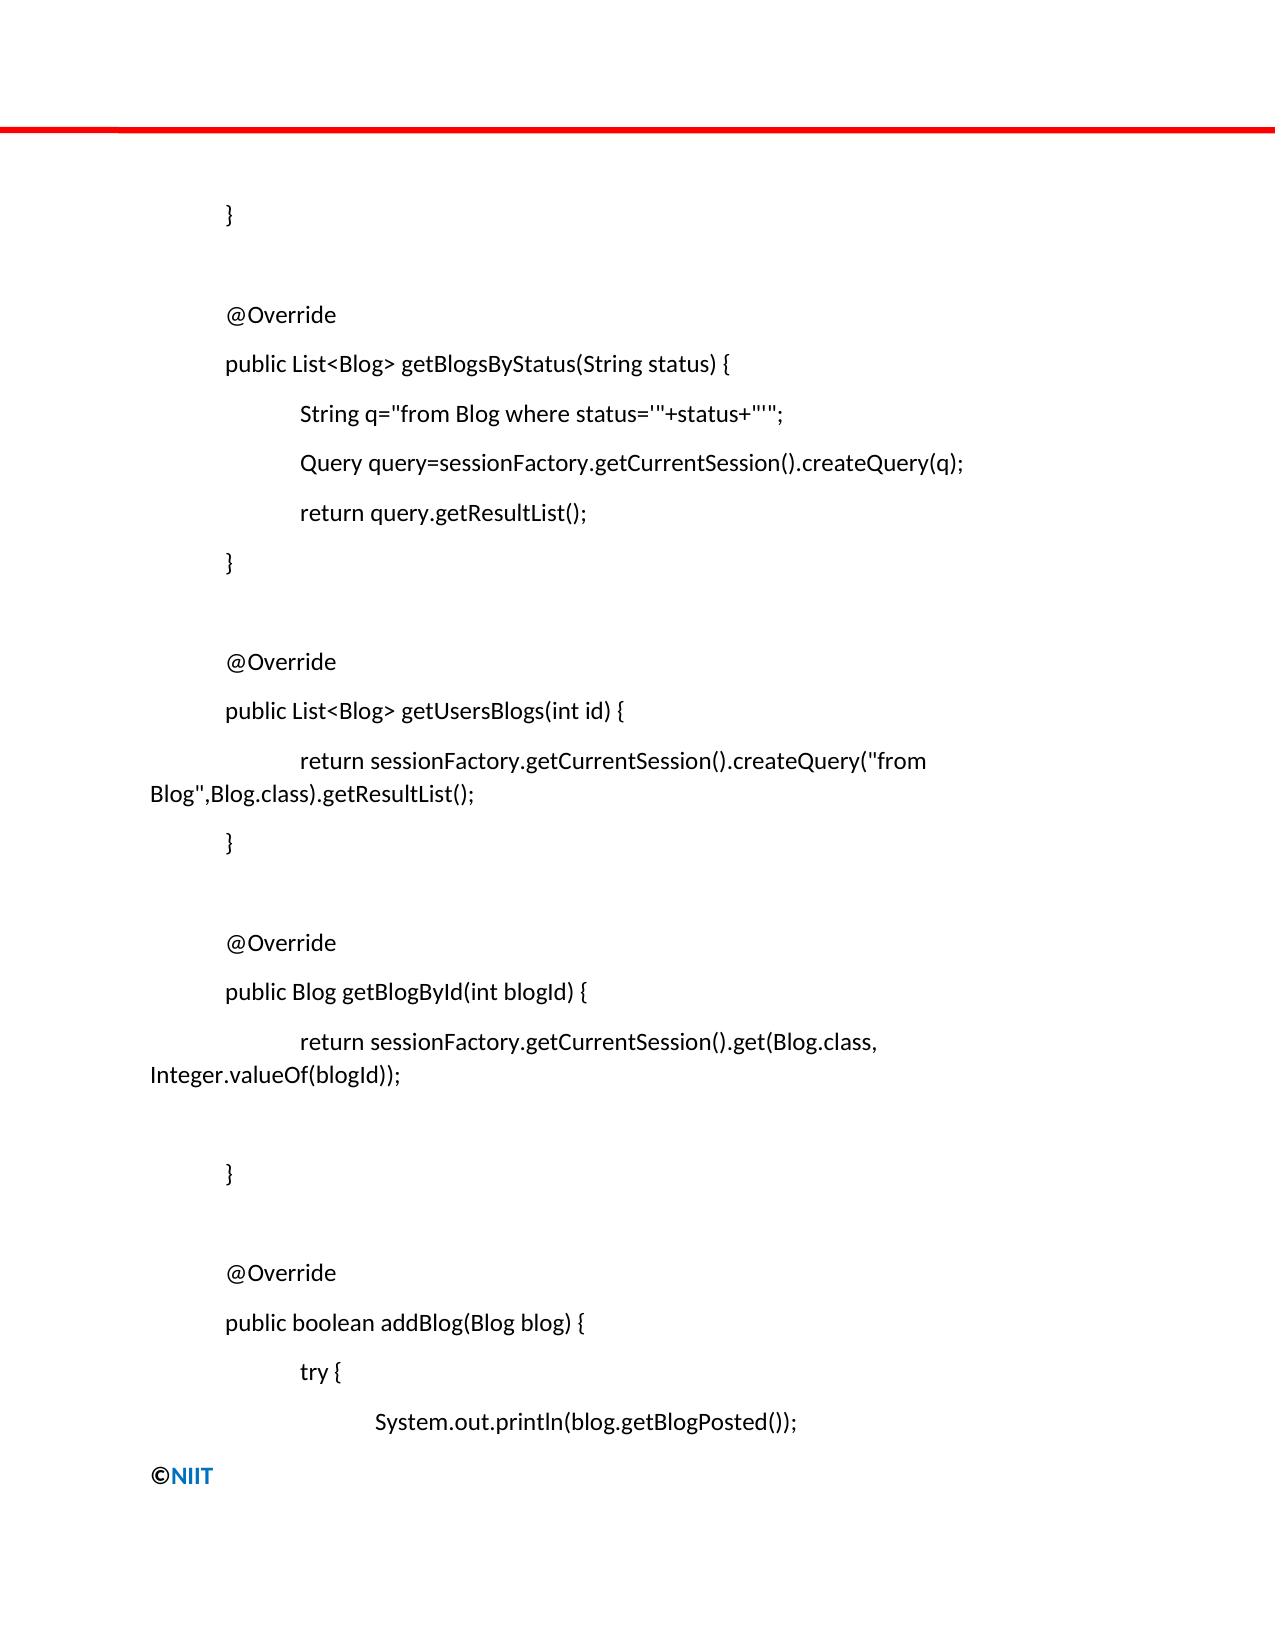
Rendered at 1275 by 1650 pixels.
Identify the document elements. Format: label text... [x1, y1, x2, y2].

text } [150, 199, 1125, 230]
text @Override [150, 646, 1125, 676]
text return query.getResultList(); [150, 497, 1125, 528]
text public Blog getBlogById(int blogId) { [150, 976, 1125, 1007]
text } [150, 547, 1125, 577]
text @Override [150, 1257, 1125, 1288]
text public List<Blog> getBlogsByStatus(String status) { [150, 348, 1125, 379]
text @Override [150, 299, 1125, 329]
text return sessionFactory.getCurrentSession().createQuery("from Blog",Blog.class).getResultList(); [150, 745, 1125, 808]
text Query query=sessionFactory.getCurrentSession().createQuery(q); [150, 447, 1125, 478]
text public List<Blog> getUsersBlogs(int id) { [150, 695, 1125, 726]
text return sessionFactory.getCurrentSession().get(Blog.class, Integer.valueOf(blogId)); [150, 1026, 1125, 1089]
text try { [150, 1356, 1125, 1387]
text public boolean addBlog(Blog blog) { [150, 1307, 1125, 1337]
text String q="from Blog where status='"+status+"'"; [150, 398, 1125, 428]
text System.out.println(blog.getBlogPosted()); [150, 1406, 1125, 1436]
text } [150, 827, 1125, 858]
text } [150, 1158, 1125, 1188]
text @Override [150, 927, 1125, 957]
